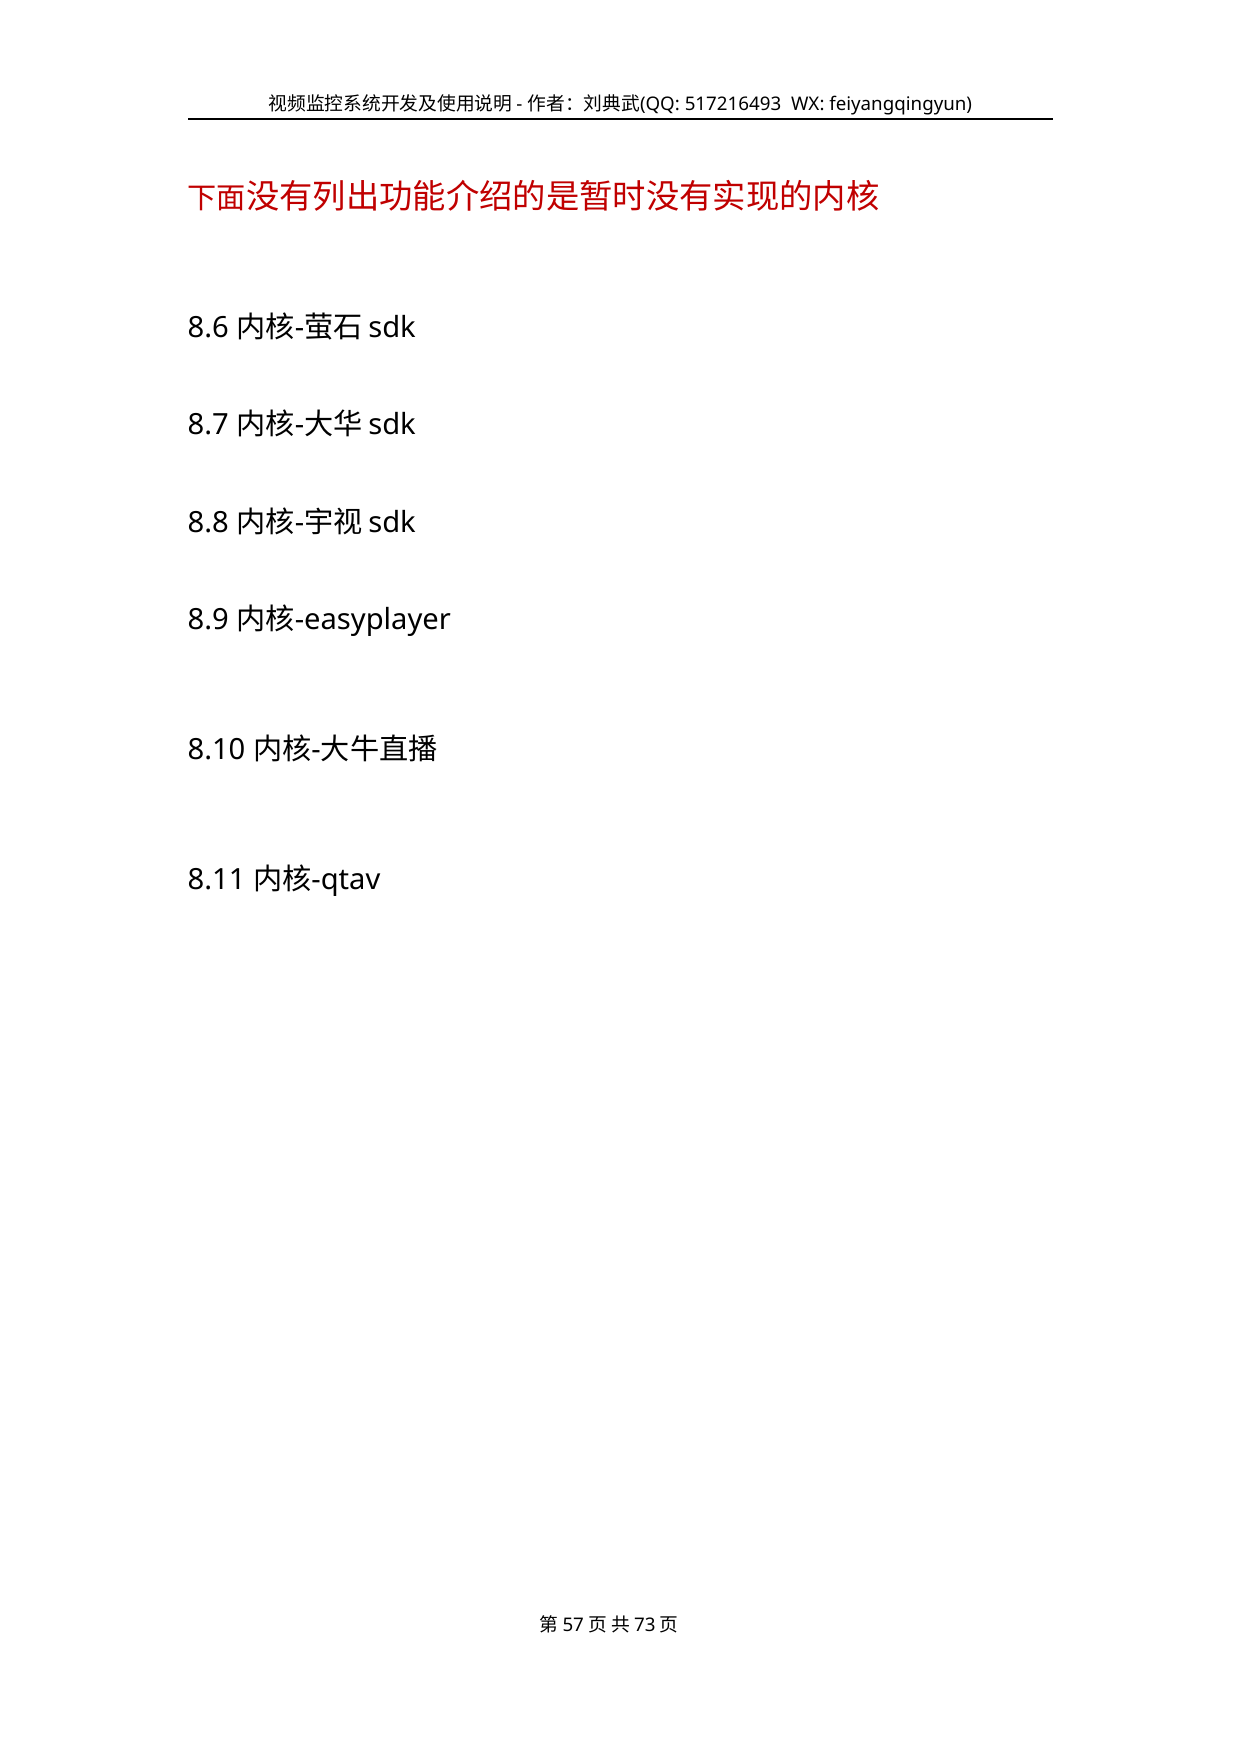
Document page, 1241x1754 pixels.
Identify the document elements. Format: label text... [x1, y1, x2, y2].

text 8.9 内核-easyplayer [187, 584, 1053, 649]
text 下面没有列出功能介绍的是暂时没有实现的内核 [187, 162, 1053, 227]
text 8.10 内核-大牛直播 [187, 714, 1053, 779]
text 8.11 内核-qtav [187, 844, 1053, 909]
text 8.7 内核-大华sdk [187, 389, 1053, 454]
text 8.6 内核-萤石sdk [187, 292, 1053, 357]
text 8.8 内核-宇视sdk [187, 487, 1053, 552]
